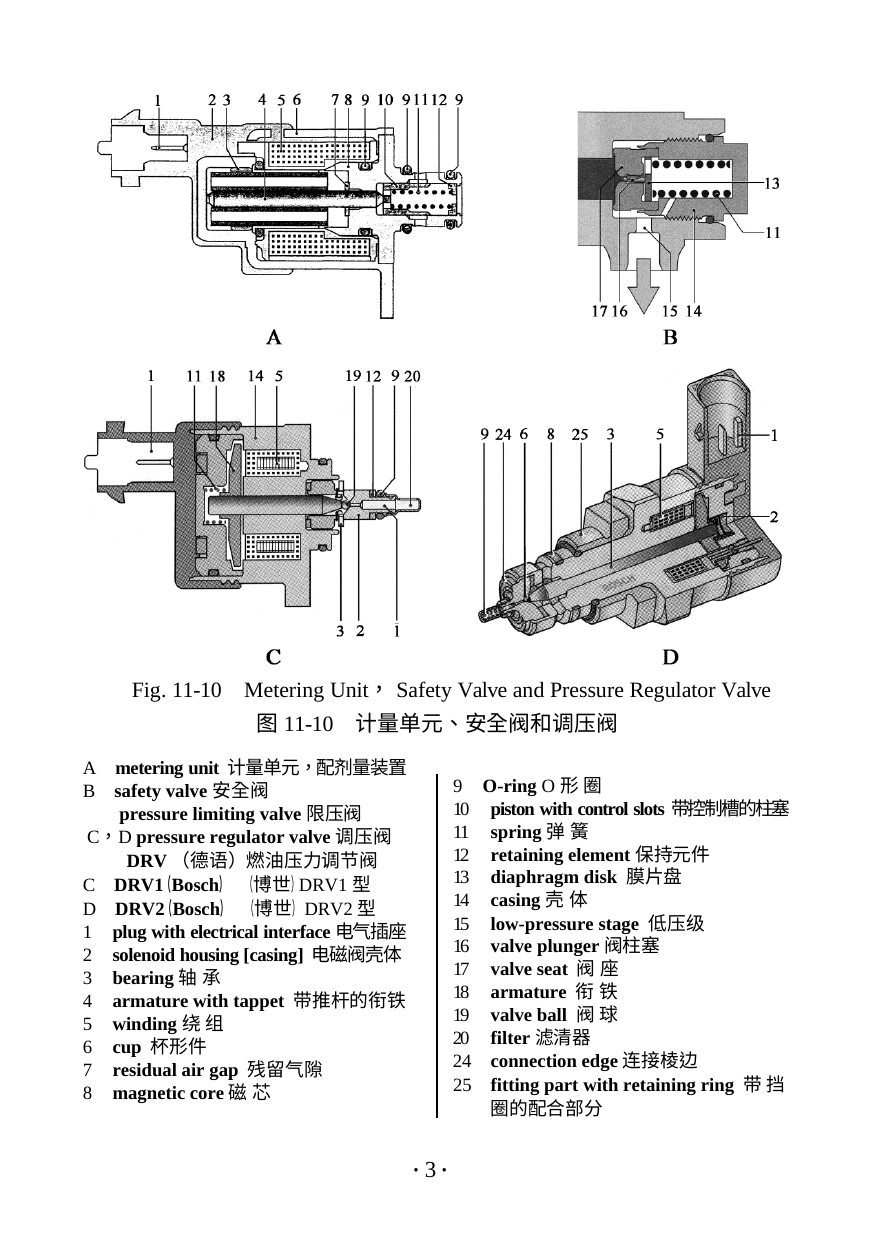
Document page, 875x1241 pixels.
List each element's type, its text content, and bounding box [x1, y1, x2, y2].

list diaphragm disk 膜片盘 [453, 866, 814, 888]
text pressure limiting valve 限压阀 [85, 802, 397, 825]
picture [83, 93, 783, 665]
list solenoid housing [casing] 电磁阀壳体 [83, 943, 421, 966]
list bearing 轴 承 [83, 966, 421, 989]
list armature 衔 铁 [453, 980, 814, 1003]
list plug with electrical interface 电气插座 [83, 921, 421, 943]
list filter 滤清器 [453, 1026, 814, 1049]
text 图 11-10 计量单元、安全阀和调压阀 [256, 708, 814, 738]
subtitle Fig. 11-10 Metering Unit， Safety Valve and Pressure Regulator Valve [132, 677, 814, 702]
list metering unit 计量单元，配剂量装置 [83, 756, 421, 779]
list safety valve 安全阀 [83, 779, 421, 802]
list fitting part with retaining ring 带 挡圈的配合部分 [453, 1072, 792, 1121]
list valve seat 阀 座 [453, 957, 814, 980]
list retaining element 保持元件 [453, 843, 814, 866]
list piston with control slots 带控制槽的柱塞 [453, 797, 814, 820]
text DRV （德语）燃油压力调节阀C DRV1（Bosch） （博世）DRV1 型 D DRV2（Bosch） （博世） DRV2 型 [83, 848, 382, 921]
list valve ball 阀 球 [453, 1003, 814, 1026]
list O-ring O 形 圈 [453, 773, 814, 797]
list valve plunger 阀柱塞 [453, 934, 814, 957]
list connection edge 连接棱边 [453, 1049, 814, 1072]
list cup 杯形件 [83, 1035, 421, 1058]
list magnetic core 磁 芯 [83, 1081, 421, 1104]
list low-pressure stage 低压级 [453, 912, 814, 934]
list armature with tappet 带推杆的衔铁 [83, 989, 421, 1012]
list casing 壳 体 [453, 888, 814, 912]
list spring 弹 簧 [453, 820, 814, 843]
text C，D pressure regulator valve 调压阀 [85, 825, 394, 848]
list residual air gap 残留气隙 [83, 1058, 421, 1081]
list winding 绕 组 [83, 1012, 421, 1035]
